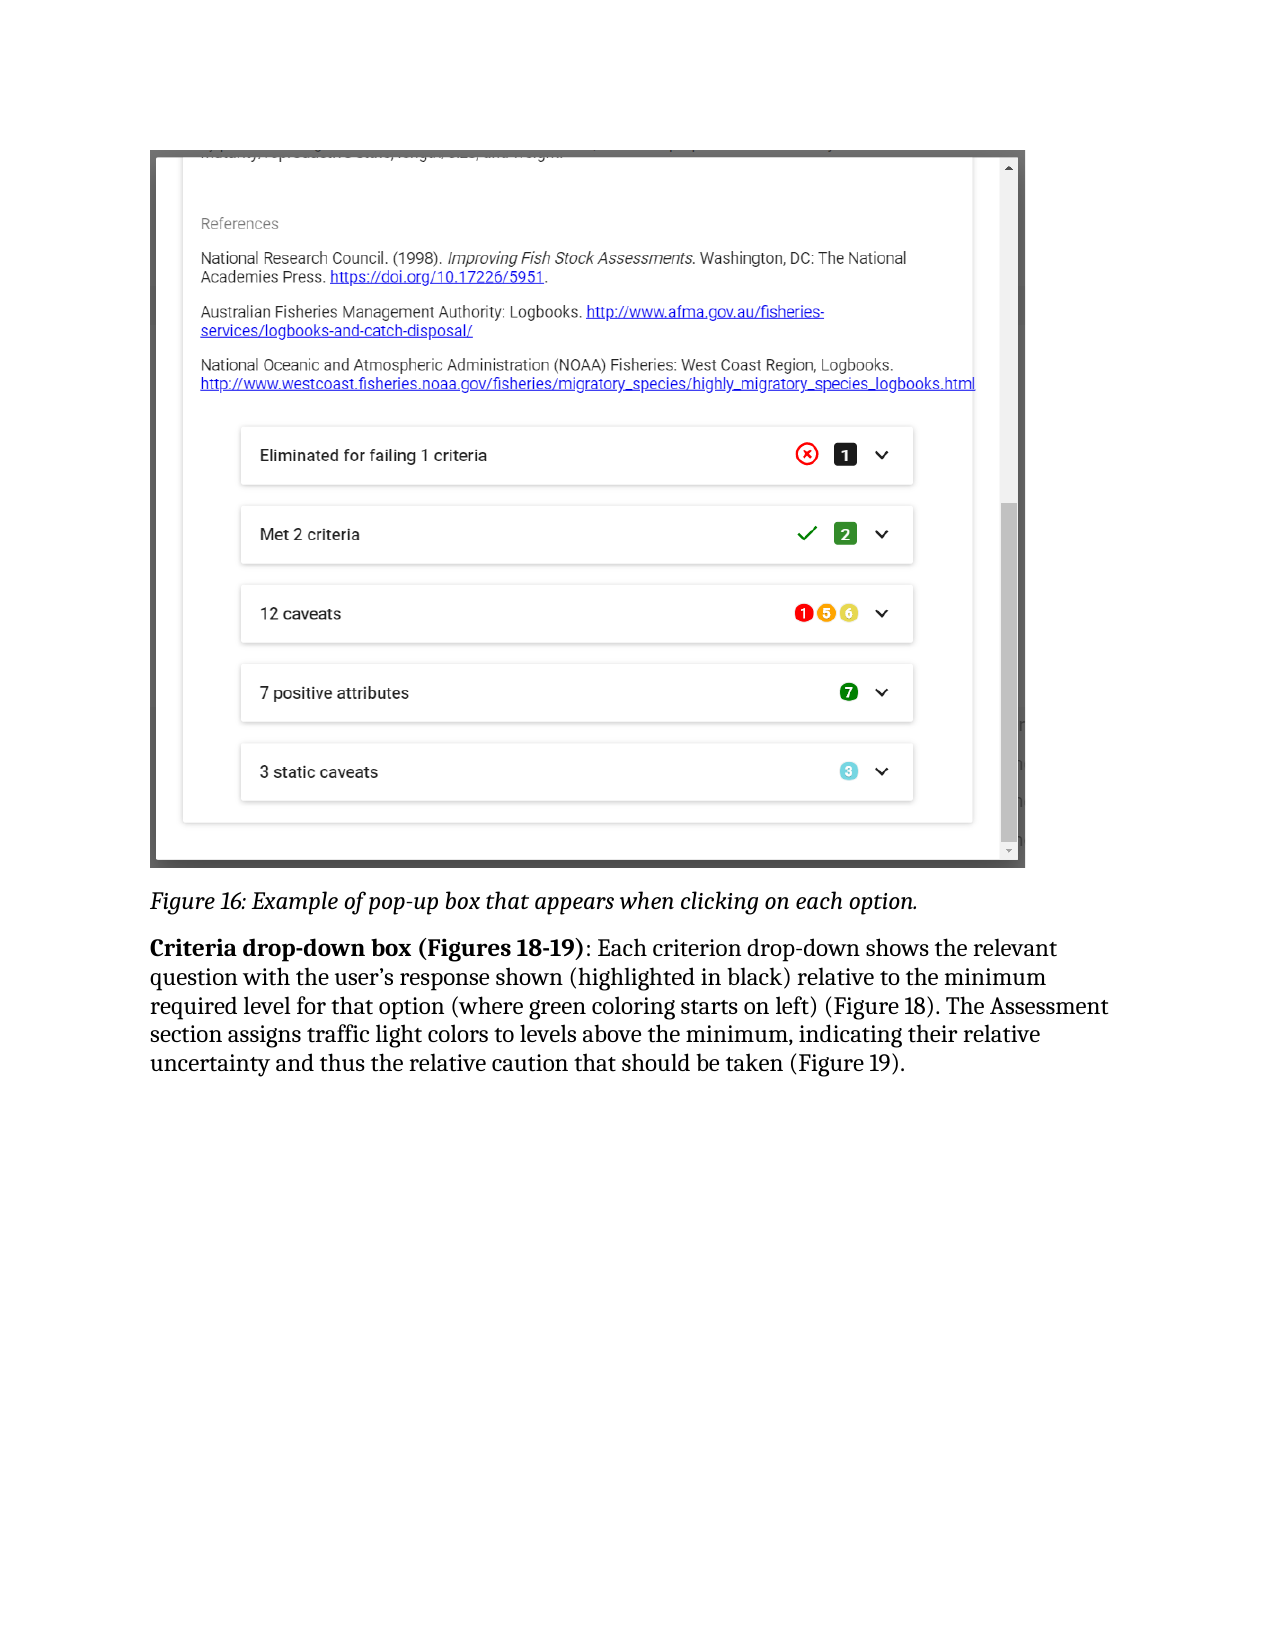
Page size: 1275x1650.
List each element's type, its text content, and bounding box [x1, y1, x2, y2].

text Figure 16: Example of pop-up box that appears when clicking on each option. [150, 887, 1125, 915]
picture [150, 150, 1025, 868]
text Criteria drop-down box (Figures 18-19): Each criterion drop-down shows the relevant question with the user’s response shown (highlighted in black) relative to the minimum required level for that option (where green coloring starts on left) (Figure 18). The Assessment section assigns traffic light colors to levels above the minimum, indicating their relative uncertainty and thus the relative caution that should be taken (Figure 19). [150, 934, 1125, 1078]
